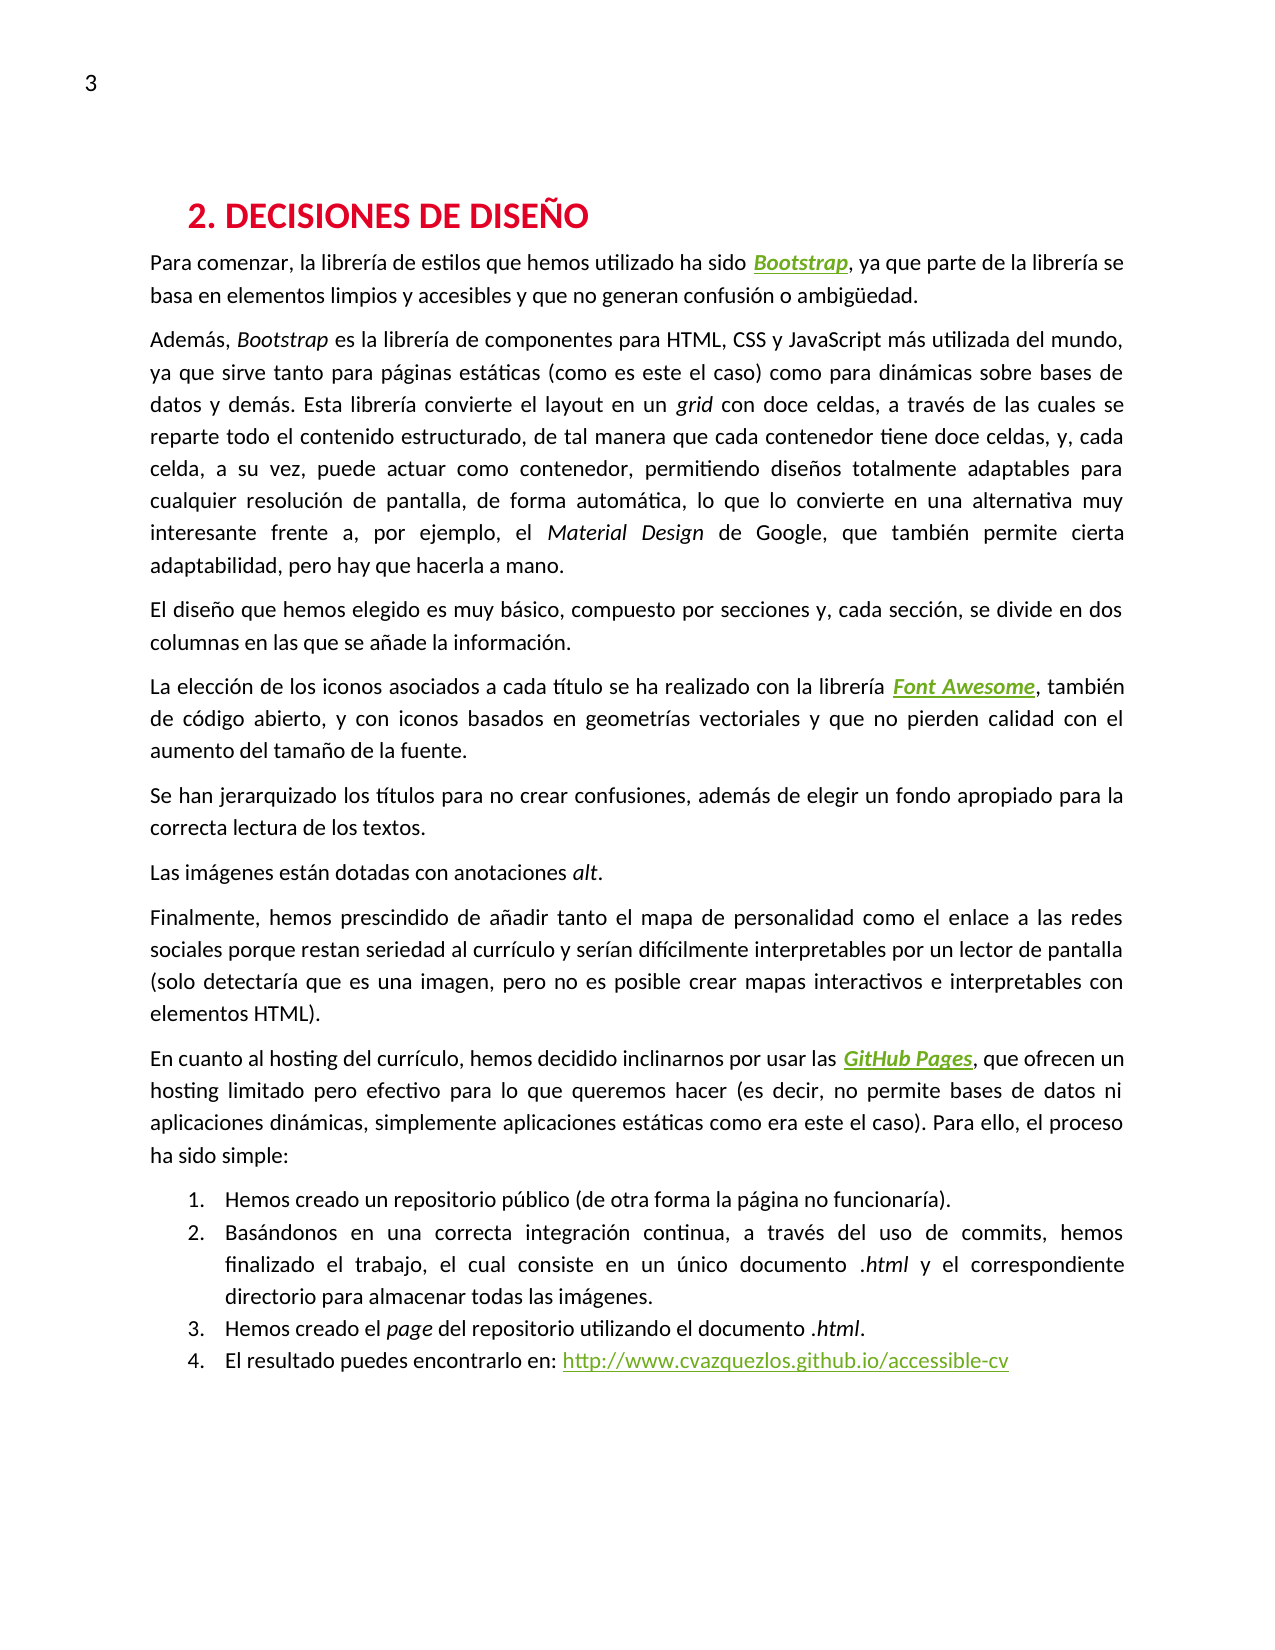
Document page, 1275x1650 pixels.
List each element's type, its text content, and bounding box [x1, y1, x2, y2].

text Además, Bootstrap es la librería de componentes para HTML, CSS y JavaScript más utilizada del mundo, ya que sirve tanto para páginas estáticas (como es este el caso) como para dinámicas sobre bases de datos y demás. Esta librería convierte el layout en un grid con doce celdas, a través de las cuales se reparte todo el contenido estructurado, de tal manera que cada contenedor tiene doce celdas, y, cada celda, a su vez, puede actuar como contenedor, permitiendo diseños totalmente adaptables para cualquier resolución de pantalla, de forma automática, lo que lo convierte en una alternativa muy interesante frente a, por ejemplo, el Material Design de Google, que también permite cierta adaptabilidad, pero hay que hacerla a mano. [150, 325, 1125, 579]
text Se han jerarquizado los títulos para no crear confusiones, además de elegir un fondo apropiado para la correcta lectura de los textos. [150, 781, 1125, 842]
subtitle DECISIONES DE DISEÑO [187, 192, 1125, 237]
list Basándonos en una correcta integración continua, a través del uso de commits, hemos finalizado el trabajo, el cual consiste en un único documento .html y el correspondiente directorio para almacenar todas las imágenes. [187, 1218, 1125, 1310]
text En cuanto al hosting del currículo, hemos decidido inclinarnos por usar las GitHub Pages, que ofrecen un hosting limitado pero efectivo para lo que queremos hacer (es decir, no permite bases de datos ni aplicaciones dinámicas, simplemente aplicaciones estáticas como era este el caso). Para ello, el proceso ha sido simple: [150, 1044, 1125, 1169]
text Para comenzar, la librería de estilos que hemos utilizado ha sido Bootstrap, ya que parte de la librería se basa en elementos limpios y accesibles y que no generan confusión o ambigüedad. [150, 248, 1125, 309]
text Las imágenes están dotadas con anotaciones alt. [150, 858, 1125, 886]
list El resultado puedes encontrarlo en: http://www.cvazquezlos.github.io/accessible-cv [187, 1346, 1125, 1374]
text La elección de los iconos asociados a cada título se ha realizado con la librería Font Awesome, también de código abierto, y con iconos basados en geometrías vectoriales y que no pierden calidad con el aumento del tamaño de la fuente. [150, 672, 1125, 765]
text Finalmente, hemos prescindido de añadir tanto el mapa de personalidad como el enlace a las redes sociales porque restan seriedad al currículo y serían difícilmente interpretables por un lector de pantalla (solo detectaría que es una imagen, pero no es posible crear mapas interactivos e interpretables con elementos HTML). [150, 903, 1125, 1027]
list Hemos creado el page del repositorio utilizando el documento .html. [187, 1314, 1125, 1342]
list Hemos creado un repositorio público (de otra forma la página no funcionaría). [187, 1185, 1125, 1213]
text El diseño que hemos elegido es muy básico, compuesto por secciones y, cada sección, se divide en dos columnas en las que se añade la información. [150, 595, 1125, 656]
